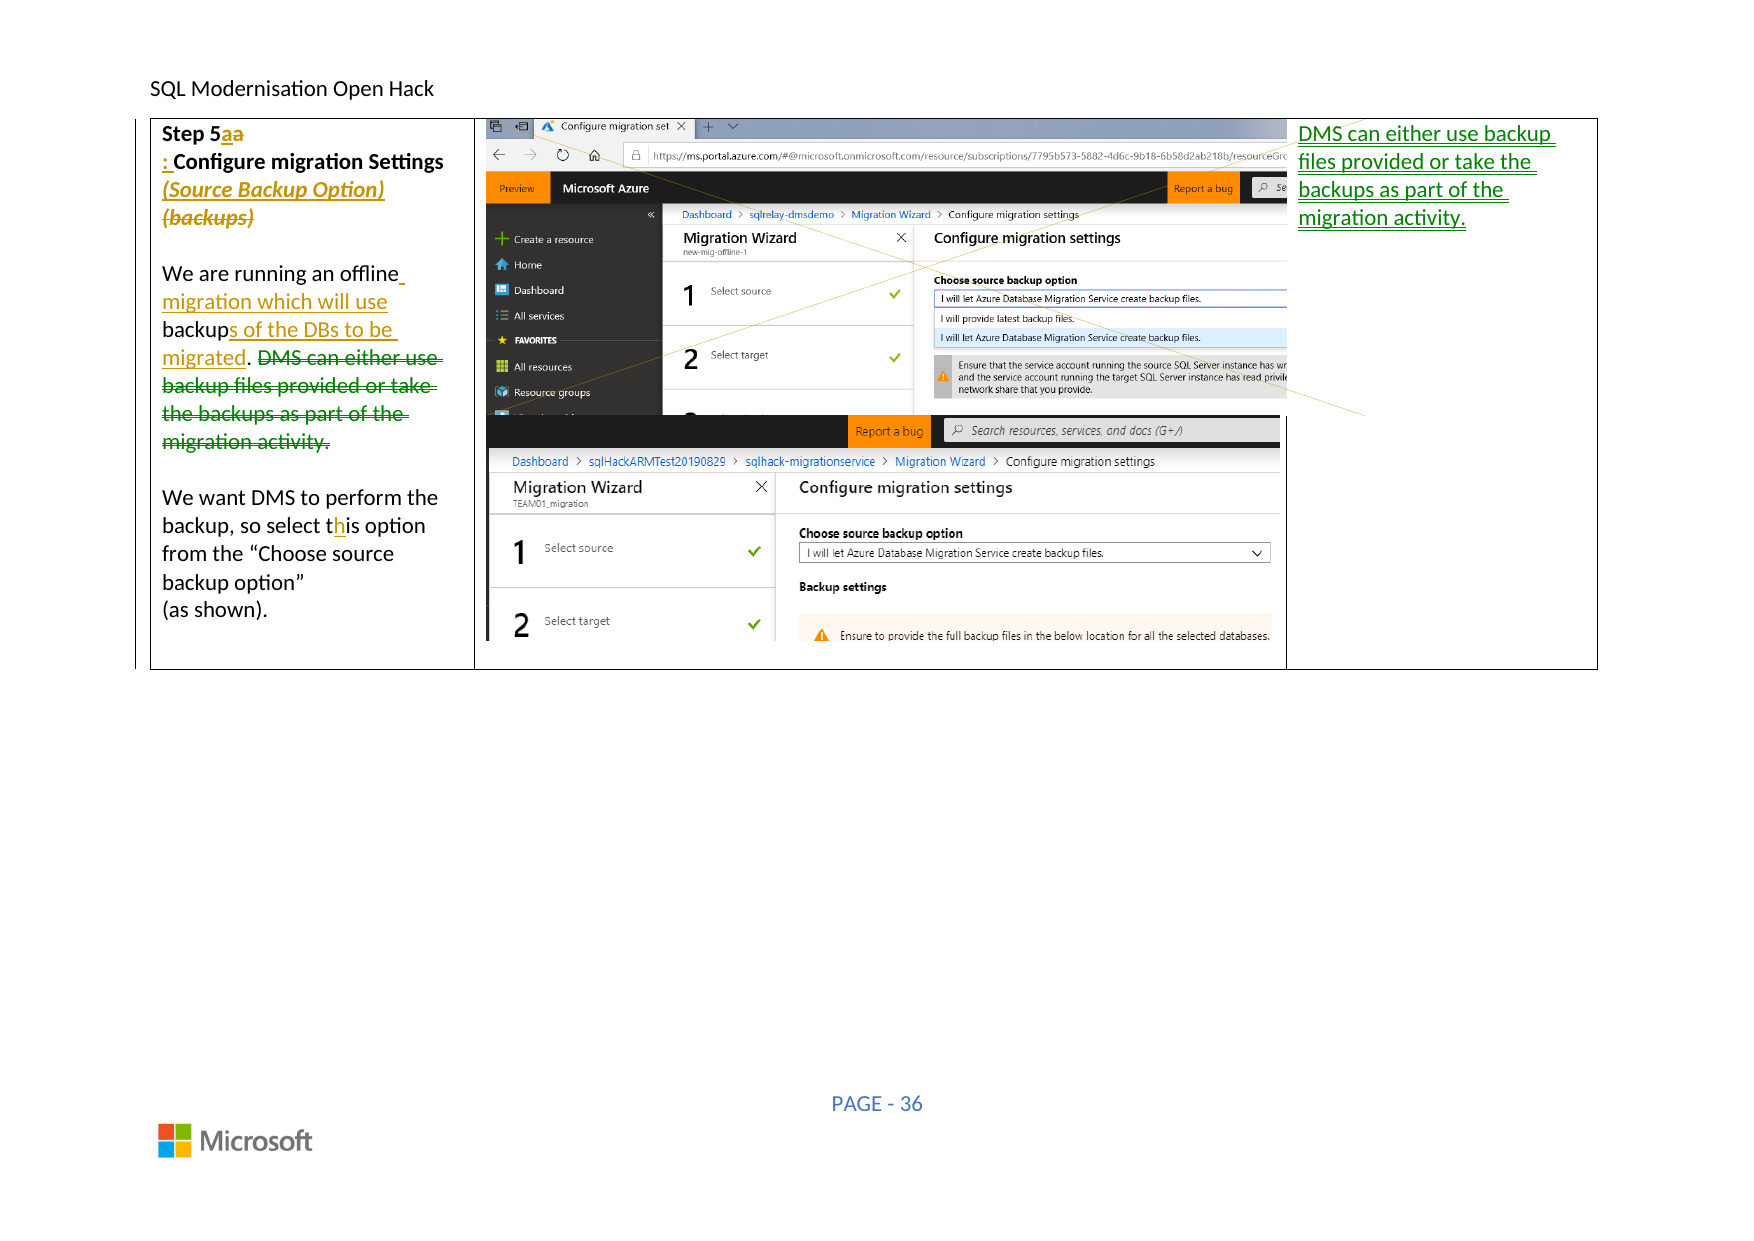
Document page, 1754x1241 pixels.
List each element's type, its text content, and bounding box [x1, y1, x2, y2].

table_cell [1287, 119, 1597, 669]
table_cell [475, 119, 1286, 669]
picture [150, 1117, 321, 1167]
picture [486, 120, 1287, 641]
picture [489, 119, 1287, 267]
picture [928, 146, 1287, 389]
table_cell Step 5 Configure migration Settings We are running an offline backup. We want DMS to perform the backup, so select tis option from the “Choose source backup option” (as shown). [151, 119, 474, 669]
